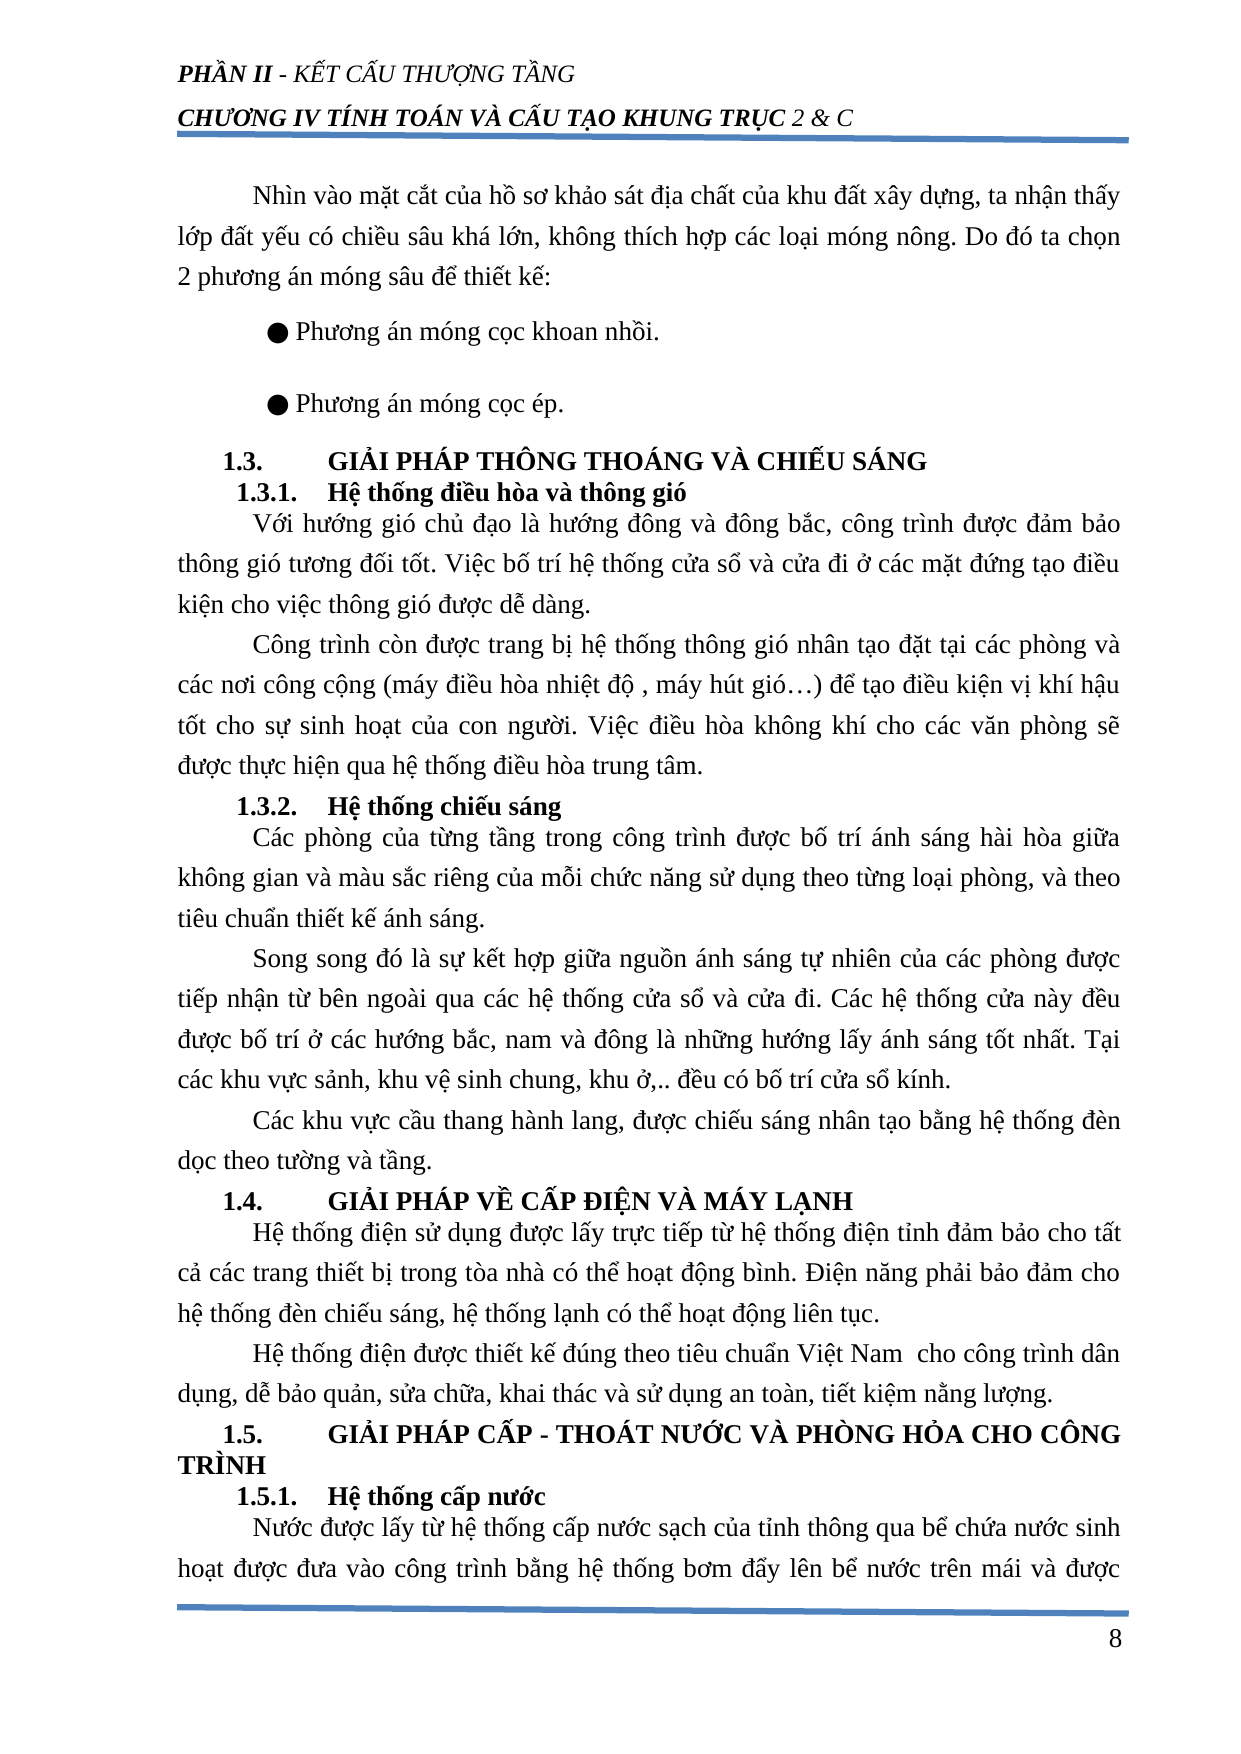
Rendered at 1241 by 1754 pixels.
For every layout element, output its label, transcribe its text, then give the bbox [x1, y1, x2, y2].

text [177, 1511, 1122, 1583]
text Nhìn vào mặt cắt của hồ sơ khảo sát địa chất của khu đất xây dựng, ta nhận thấy lớp đất yếu có chiều sâu khá lớn, không thích hợp các loại móng nông. Do đó ta chọn 2 phương án móng sâu để thiết kế: [177, 179, 1122, 291]
subtitle GIẢI PHÁP THÔNG THOÁNG VÀ CHIẾU SÁNG [177, 444, 1122, 476]
text Công trình còn được trang bị hệ thống thông gió nhân tạo đặt tại các phòng và các nơi công cộng (máy điều hòa nhiệt độ , máy hút gió…) để tạo điều kiện vị khí hậu tốt cho sự sinh hoạt của con người. Việc điều hòa không khí cho các văn phòng sẽ được thực hiện qua hệ thống điều hòa trung tâm. [177, 628, 1122, 781]
list Phương án móng cọc ép. [266, 372, 1122, 428]
list Phương án móng cọc khoan nhồi. [266, 300, 1122, 356]
text Song song đó là sự kết hợp giữa nguồn ánh sáng tự nhiên của các phòng được tiếp nhận từ bên ngoài qua các hệ thống cửa sổ và cửa đi. Các hệ thống cửa này đều được bố trí ở các hướng bắc, nam và đông là những hướng lấy ánh sáng tốt nhất. Tại các khu vực sảnh, khu vệ sinh chung, khu ở,.. đều có bố trí cửa sổ kính. [177, 942, 1122, 1094]
text Các khu vực cầu thang hành lang, được chiếu sáng nhân tạo bằng hệ thống đèn dọc theo tường và tầng. [177, 1104, 1122, 1175]
subtitle GIẢI PHÁP CẤP - THOÁT NƯỚC VÀ PHÒNG HỎA CHO CÔNG TRÌNH [177, 1418, 1122, 1480]
subtitle Hệ thống cấp nước [177, 1480, 1122, 1511]
subtitle GIẢI PHÁP VỀ CẤP ĐIỆN VÀ MÁY LẠNH [177, 1185, 1122, 1216]
text Với hướng gió chủ đạo là hướng đông và đông bắc, công trình được đảm bảo thông gió tương đối tốt. Việc bố trí hệ thống cửa sổ và cửa đi ở các mặt đứng tạo điều kiện cho việc thông gió được dễ dàng. [177, 507, 1122, 619]
text Hệ thống điện sử dụng được lấy trực tiếp từ hệ thống điện tỉnh đảm bảo cho tất cả các trang thiết bị trong tòa nhà có thể hoạt động bình. Điện năng phải bảo đảm cho hệ thống đèn chiếu sáng, hệ thống lạnh có thể hoạt động liên tục. [177, 1216, 1122, 1328]
text Các phòng của từng tầng trong công trình được bố trí ánh sáng hài hòa giữa không gian và màu sắc riêng của mỗi chức năng sử dụng theo từng loại phòng, và theo tiêu chuẩn thiết kế ánh sáng. [177, 821, 1122, 933]
subtitle Hệ thống điều hòa và thông gió [177, 476, 1122, 507]
subtitle Hệ thống chiếu sáng [177, 790, 1122, 821]
text Hệ thống điện được thiết kế đúng theo tiêu chuẩn Việt Nam cho công trình dân dụng, dễ bảo quản, sửa chữa, khai thác và sử dụng an toàn, tiết kiệm nằng lượng. [177, 1337, 1122, 1409]
